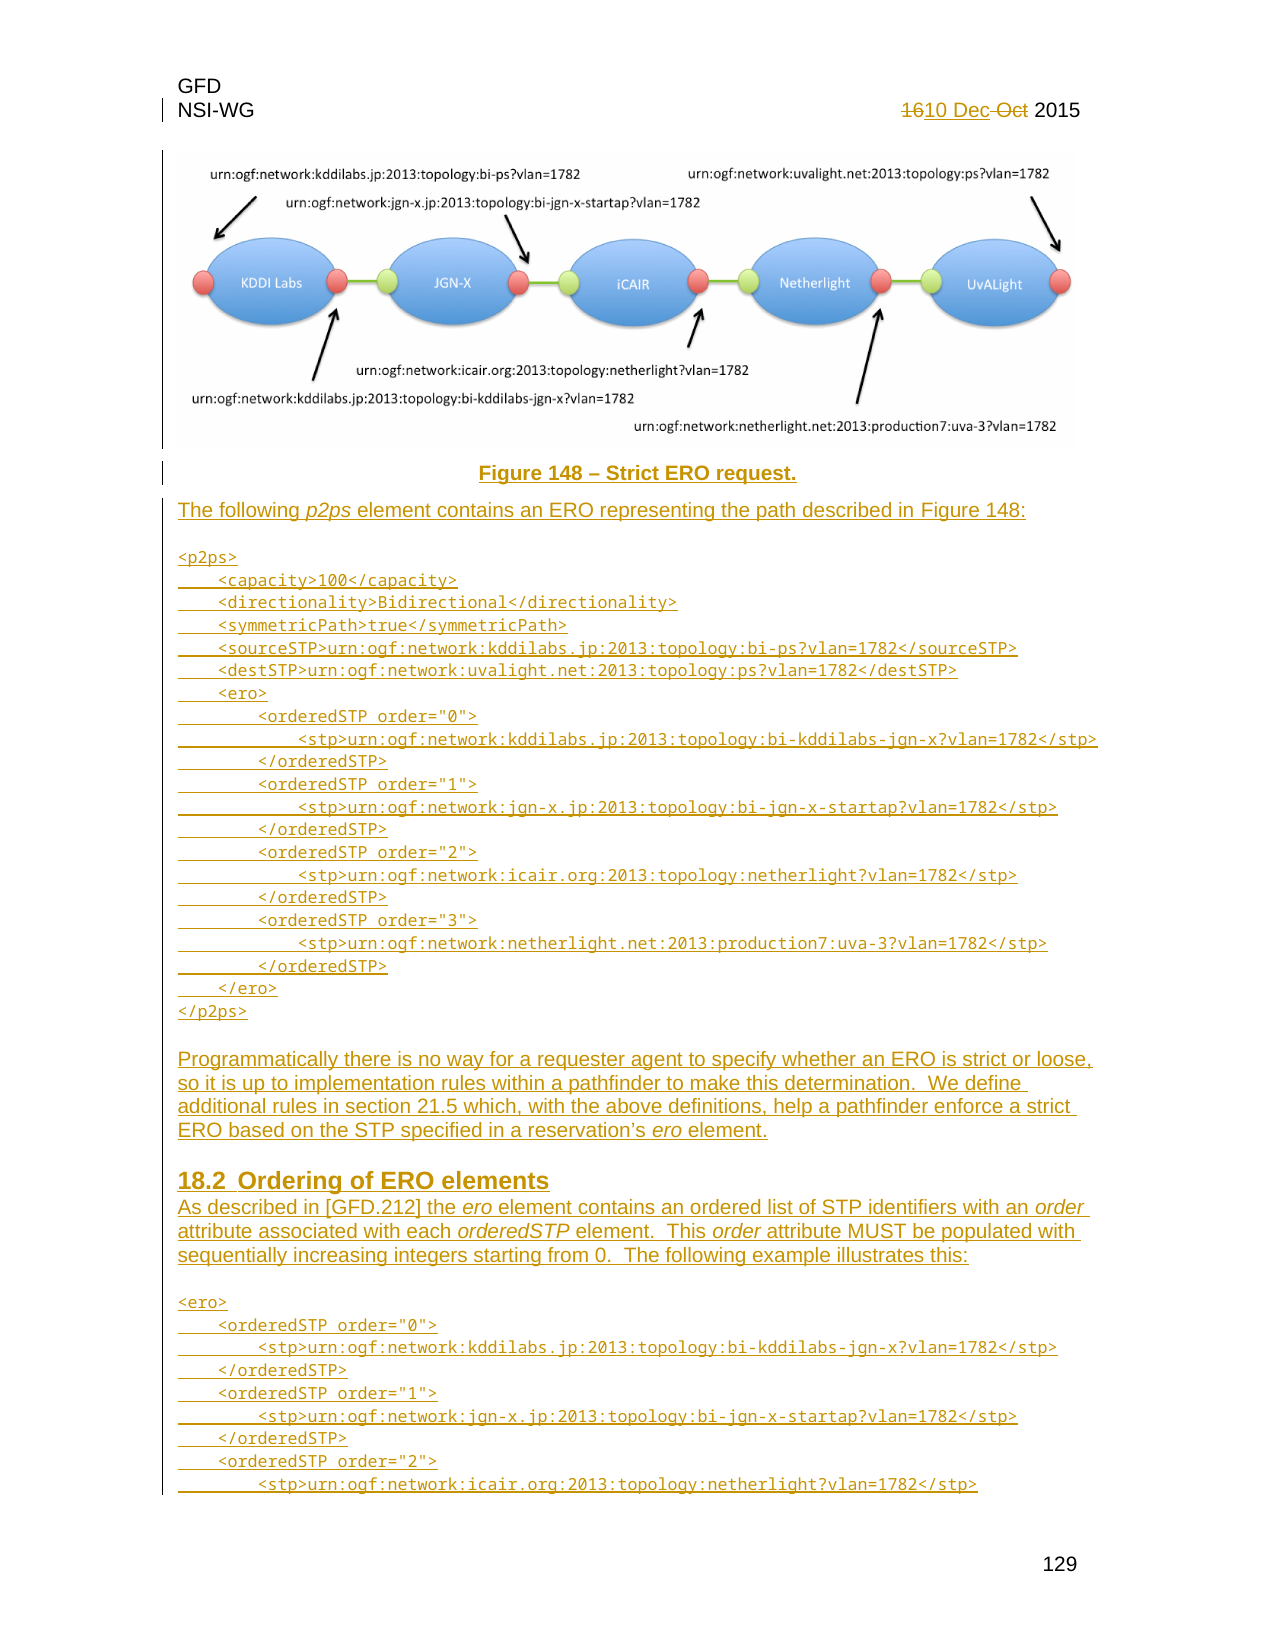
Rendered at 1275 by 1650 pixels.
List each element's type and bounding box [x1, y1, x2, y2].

picture [177, 150, 1078, 449]
